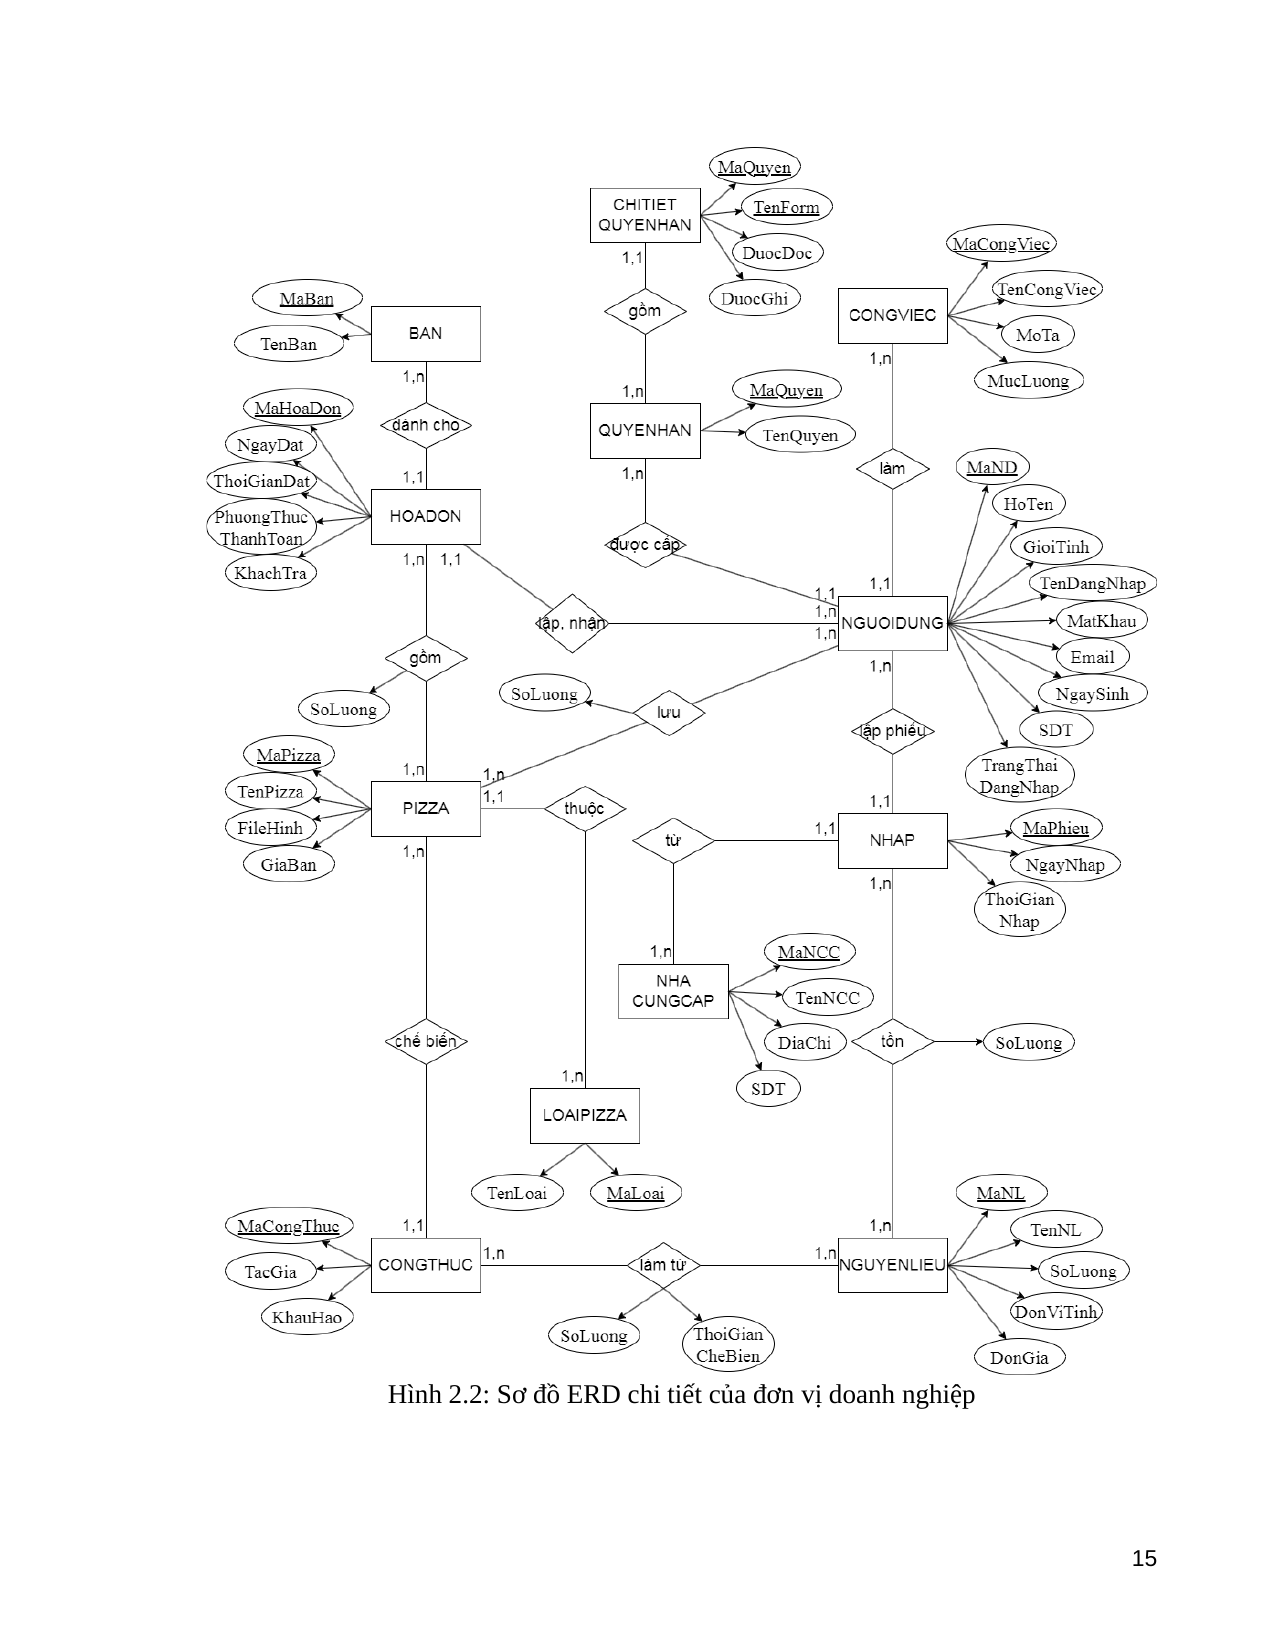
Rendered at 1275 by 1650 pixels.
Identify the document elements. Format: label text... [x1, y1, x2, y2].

text Hình 2.2: Sơ đồ ERD chi tiết của đơn vị doanh nghiệp [207, 1378, 1157, 1410]
picture [206, 147, 1157, 1375]
